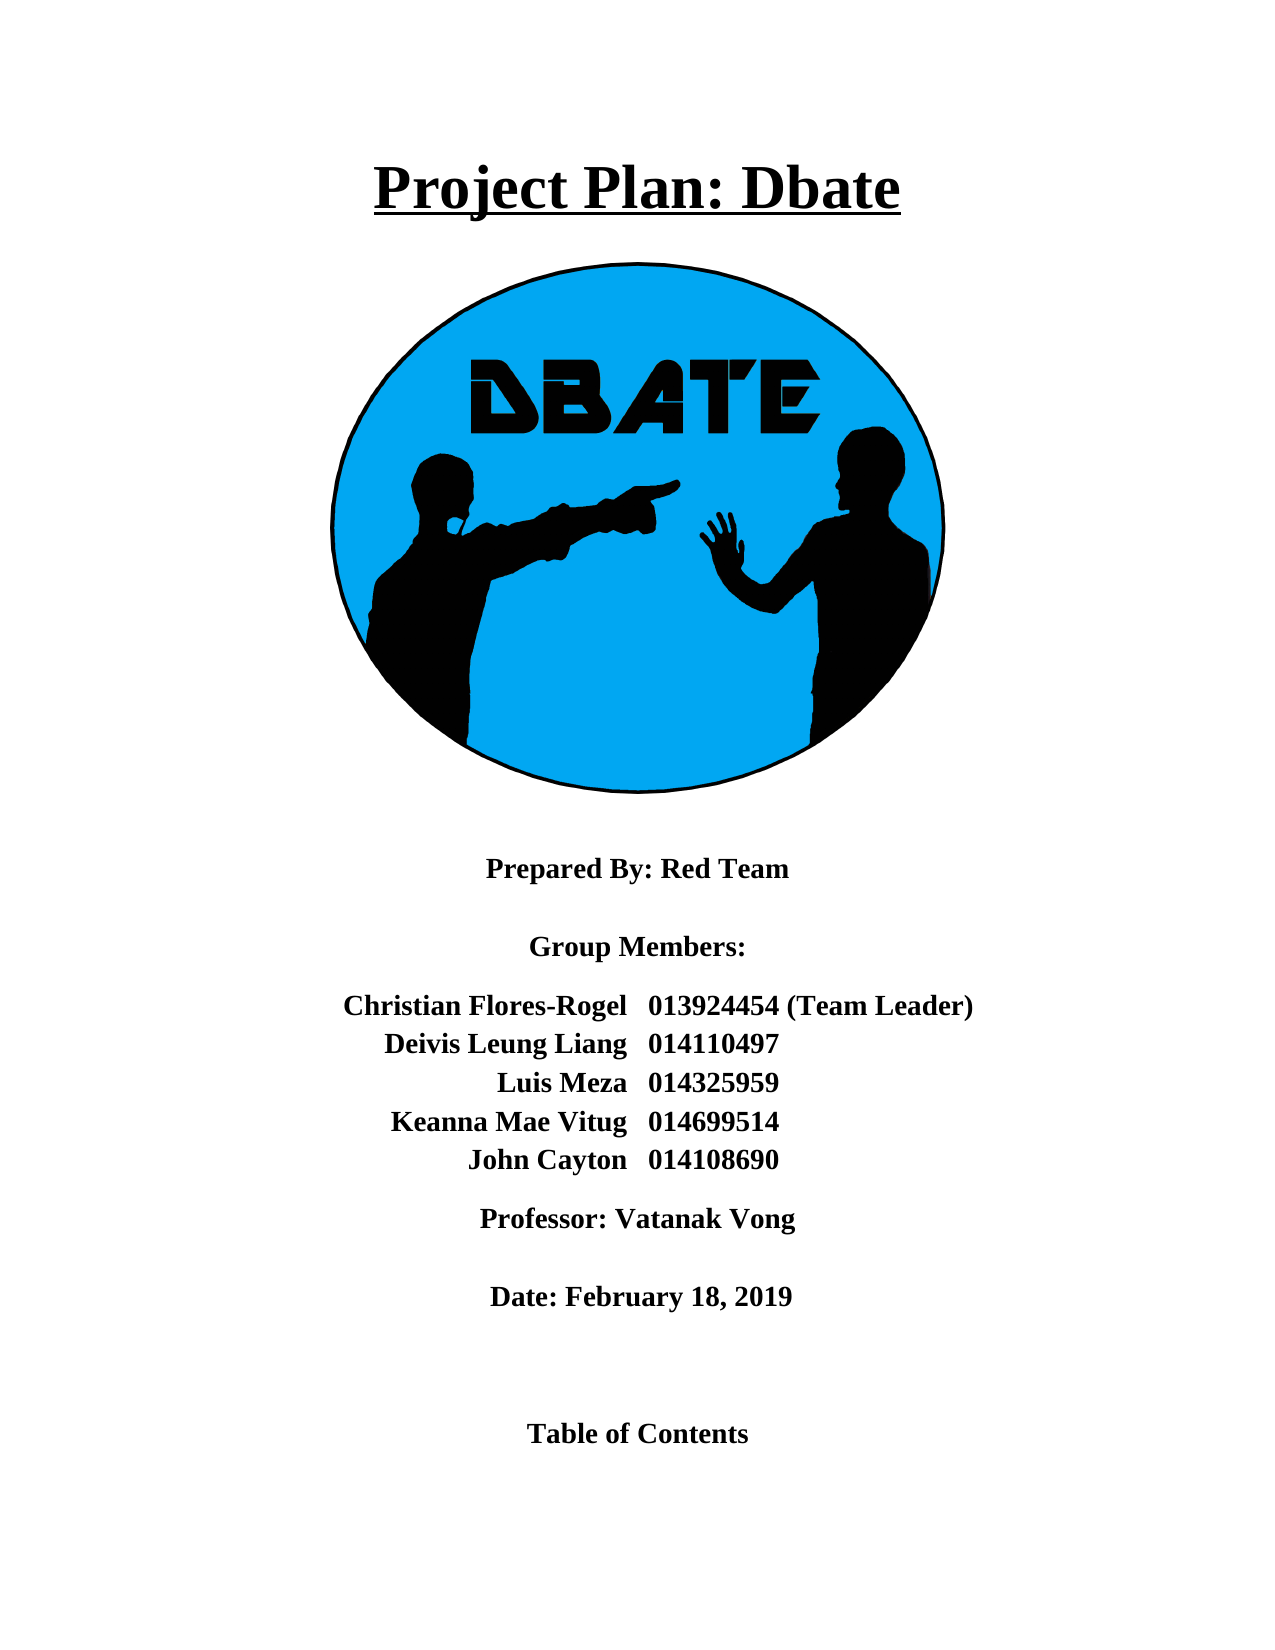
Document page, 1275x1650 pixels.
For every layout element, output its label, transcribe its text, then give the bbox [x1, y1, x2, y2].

picture [248, 238, 1027, 799]
table_cell Christian Flores-Rogel Deivis Leung Liang Luis Meza Keanna Mae Vitug John Cayton [150, 978, 637, 1191]
title Project Plan: Dbate [150, 150, 1125, 222]
table_header Prepared By: Red Team Group Members: [150, 803, 1125, 978]
subtitle Table of Contents [150, 1417, 1125, 1450]
table_cell 013924454 (Team Leader) 014110497 014325959 014699514 014108690 [638, 978, 1125, 1191]
table_cell Professor: Vatanak Vong Date: February 18, 2019 [150, 1191, 1125, 1328]
